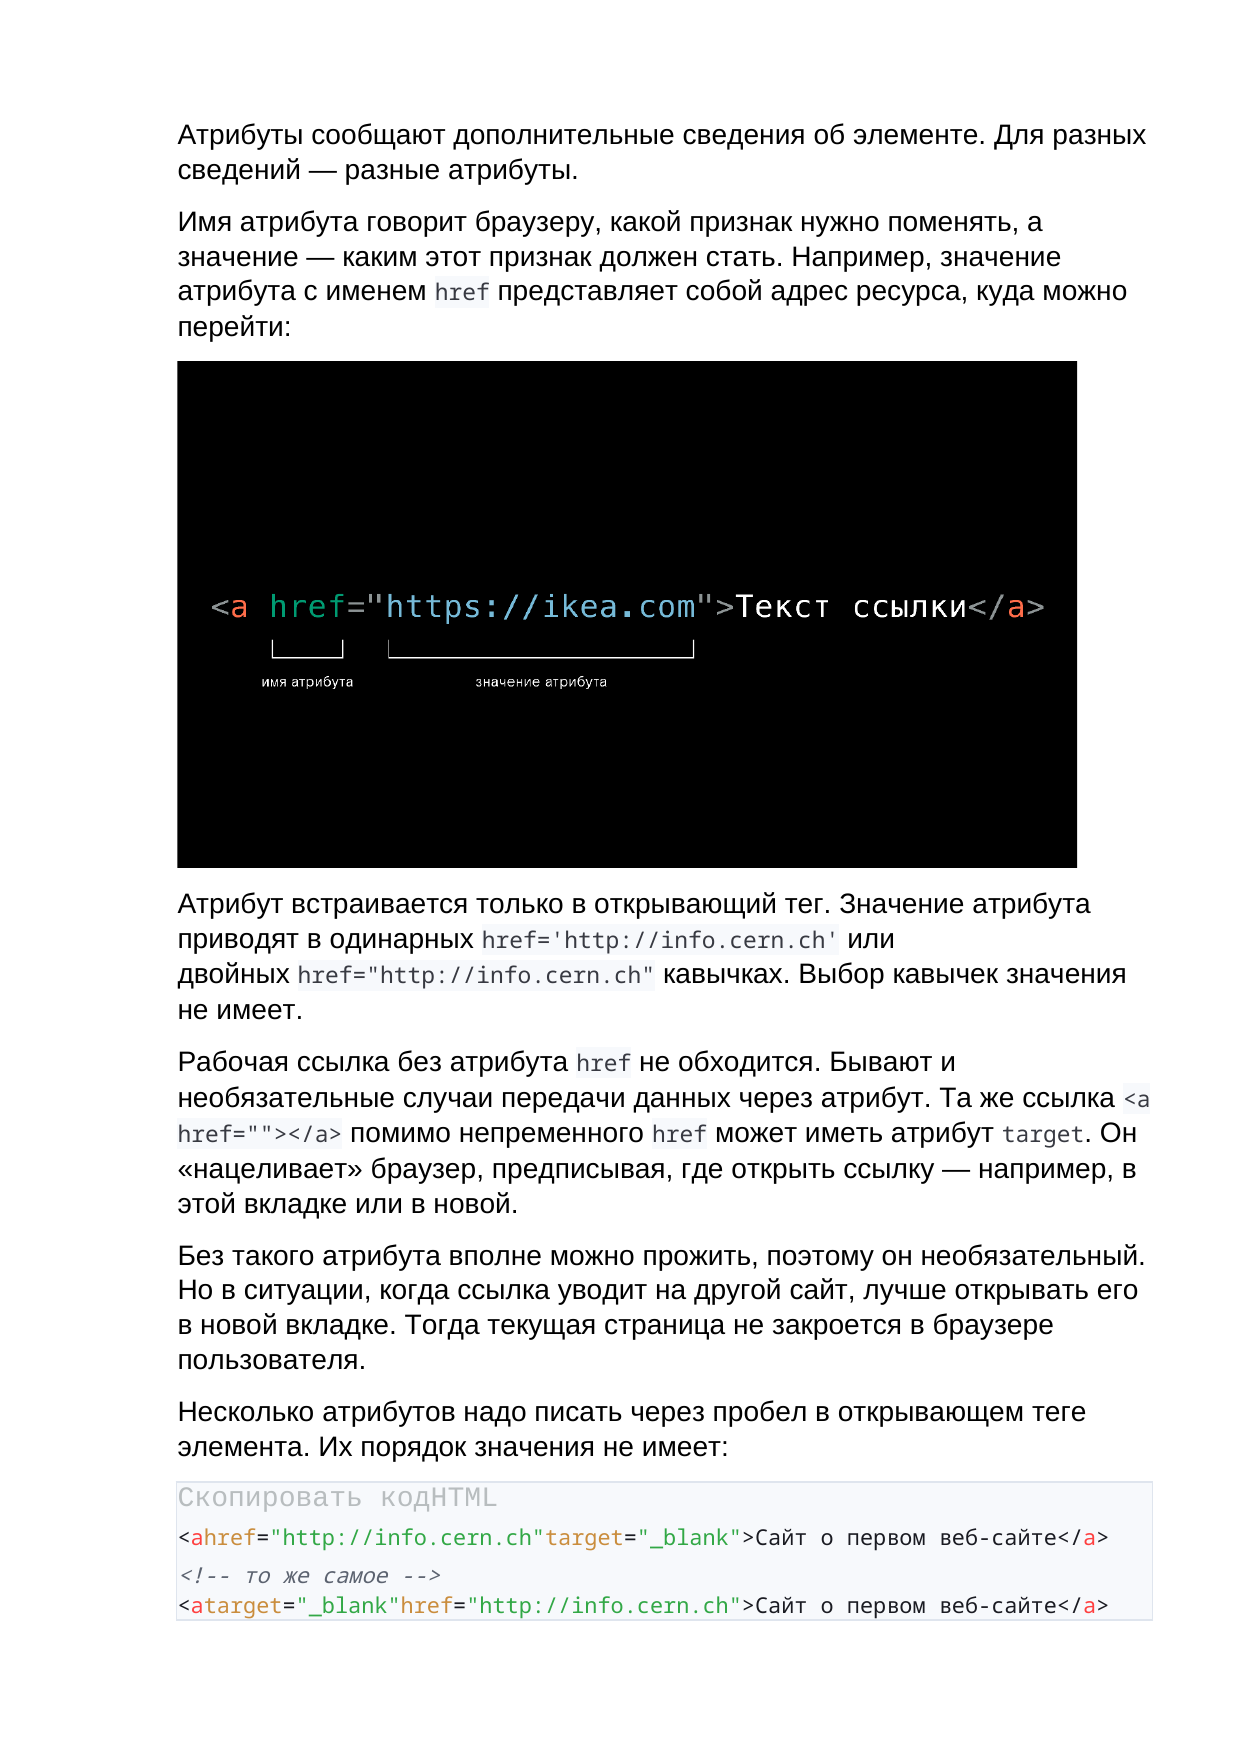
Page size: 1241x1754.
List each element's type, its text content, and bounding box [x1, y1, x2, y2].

text Рабочая ссылка без атрибута href не обходится. Бывают и необязательные случаи передачи данных через атрибут. Та же ссылка <a href=""></a> помимо непременного href может иметь атрибут target. Он «нацеливает» браузер, предписывая, где открыть ссылку — например, в этой вкладке или в новой. [177, 1045, 1152, 1219]
text Скопировать кодHTML [177, 1483, 1152, 1514]
text <!-- то же самое --> [177, 1552, 1152, 1588]
text <ahref="http://info.cern.ch"target="_blank">Сайт о первом веб-сайте</a> [177, 1514, 1152, 1552]
text Имя атрибута говорит браузеру, какой признак нужно поменять, а значение — каким этот признак должен стать. Например, значение атрибута с именем href представляет собой адрес ресурса, куда можно перейти: [177, 204, 1152, 342]
text Без такого атрибута вполне можно прожить, поэтому он необязательный. Но в ситуации, когда ссылка уводит на другой сайт, лучше открывать его в новой вкладке. Тогда текущая страница не закроется в браузере пользователя. [177, 1238, 1152, 1376]
text Атрибут встраивается только в открывающий тег. Значение атрибута приводят в одинарных href='http://info.cern.ch' или двойных href="http://info.cern.ch" кавычках. Выбор кавычек значения не имеет. [177, 887, 1152, 1026]
picture [177, 361, 1078, 868]
text <atarget="_blank"href="http://info.cern.ch">Сайт о первом веб-сайте</a> [177, 1588, 1152, 1619]
text Атрибуты сообщают дополнительные сведения об элементе. Для разных сведений — разные атрибуты. [177, 118, 1152, 185]
text Несколько атрибутов надо писать через пробел в открывающем теге элемента. Их порядок значения не имеет: [177, 1395, 1152, 1462]
